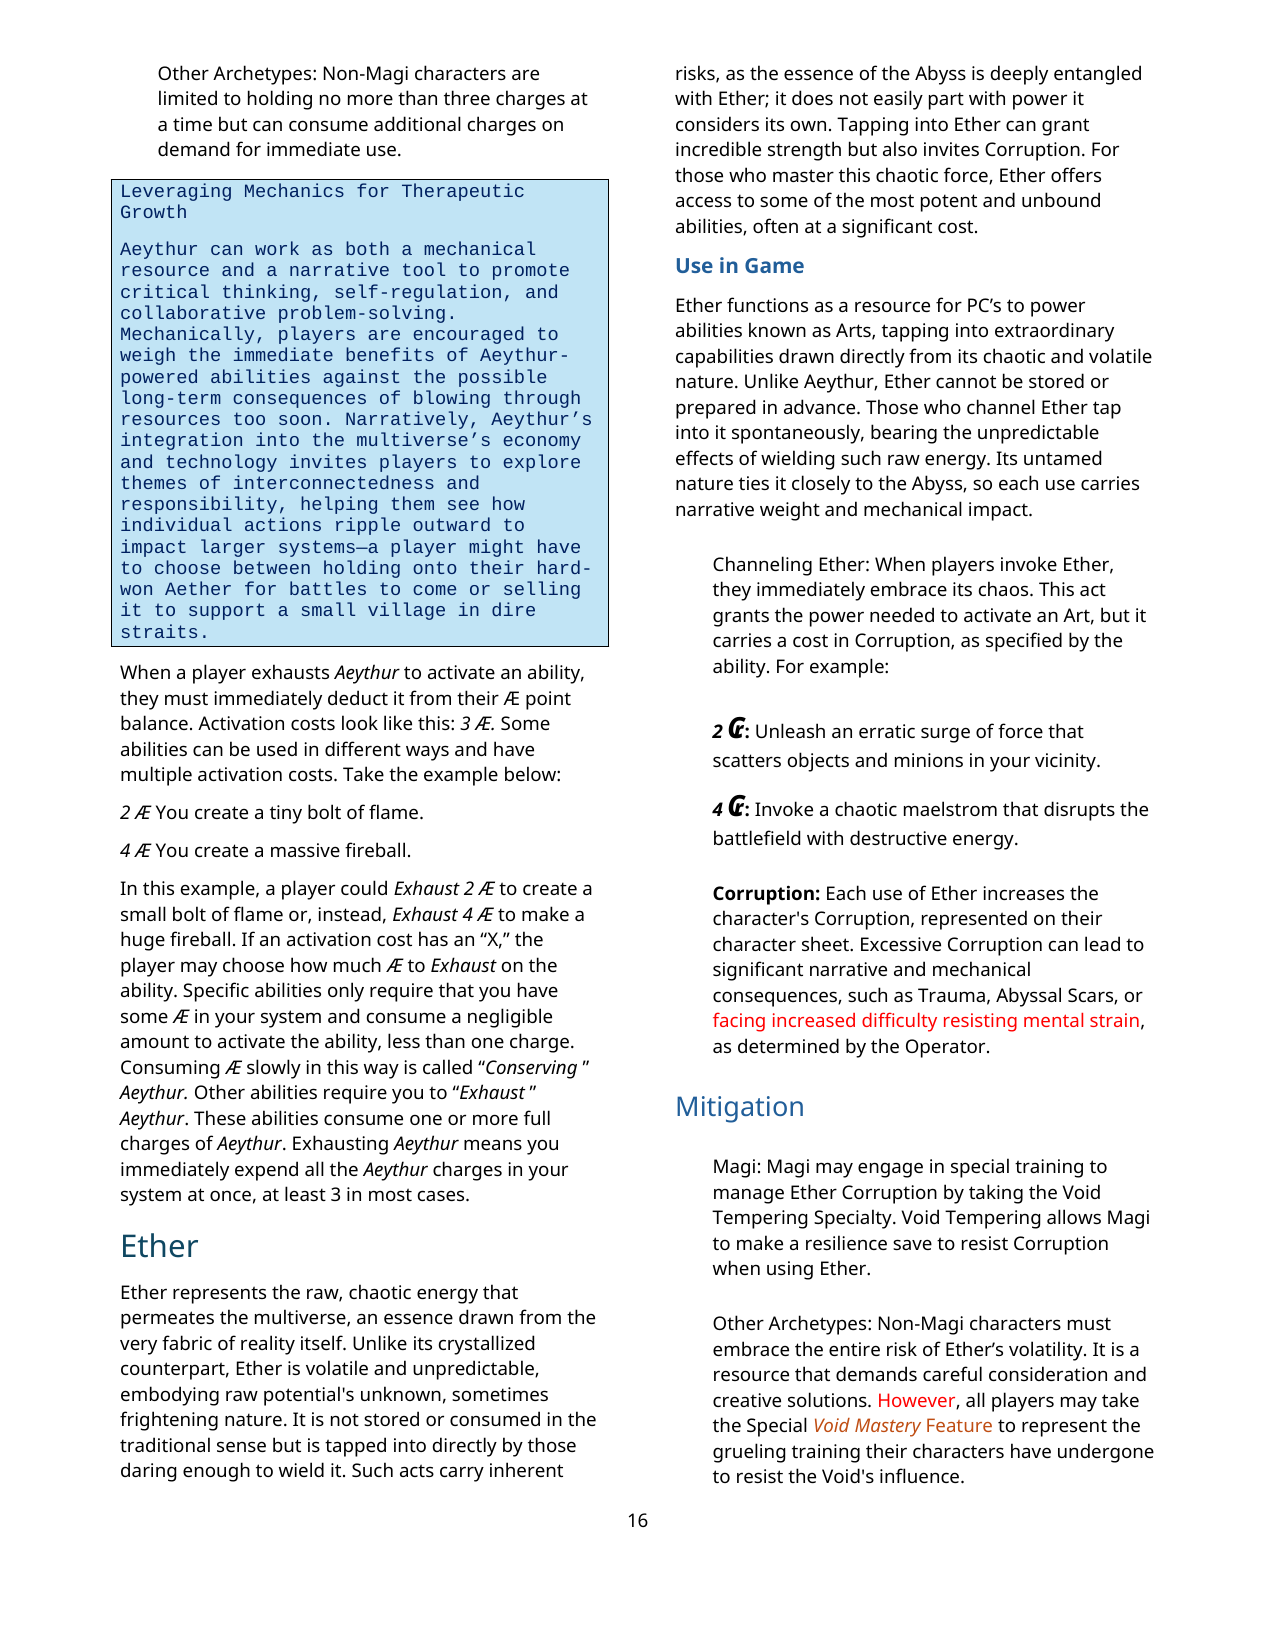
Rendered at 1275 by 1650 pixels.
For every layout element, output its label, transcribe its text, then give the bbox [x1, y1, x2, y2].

text Ether represents the raw, chaotic energy that permeates the multiverse, an essence drawn from the very fabric of reality itself. Unlike its crystallized counterpart, Ether is volatile and unpredictable, embodying raw potential's unknown, sometimes frightening nature. It is not stored or consumed in the traditional sense but is tapped into directly by those daring enough to wield it. Such acts carry inherent risks, as the essence of the Abyss is deeply entangled with Ether; it does not easily part with power it considers its own. Tapping into Ether can grant incredible strength but also invites Corruption. For those who master this chaotic force, Ether offers access to some of the most potent and unbound abilities, often at a significant cost. [120, 1279, 600, 1483]
subtitle Leveraging Mechanics for Therapeutic Growth [112, 180, 608, 227]
subtitle Use in Game [675, 251, 1155, 279]
subtitle Mitigation [675, 1088, 1155, 1124]
text Magi: Magi may engage in special training to manage Ether Corruption by taking the Void Tempering Specialty. Void Tempering allows Magi to make a resilience save to resist Corruption when using Ether. [712, 1154, 1155, 1281]
text Ether functions as a resource for PC’s to power abilities known as Arts, tapping into extraordinary capabilities drawn directly from its chaotic and volatile nature. Unlike Aeythur, Ether cannot be stored or prepared in advance. Those who channel Ether tap into it spontaneously, bearing the unpredictable effects of wielding such raw energy. Its untamed nature ties it closely to the Abyss, so each use carries narrative weight and mechanical impact. [675, 292, 1155, 522]
text When a player exhausts Aeythur to activate an ability, they must immediately deduct it from their Æ point balance. Activation costs look like this: 3 Æ. Some abilities can be used in different ways and have multiple activation costs. Take the example below: [120, 659, 600, 787]
text Corruption: Each use of Ether increases the character's Corruption, represented on their character sheet. Excessive Corruption can lead to significant narrative and mechanical consequences, such as Trauma, Abyssal Scars, or facing increased difficulty resisting mental strain, as determined by the Operator. [712, 880, 1155, 1058]
text In this example, a player could Exhaust 2 Æ to create a small bolt of flame or, instead, Exhaust 4 Æ to make a huge fireball. If an activation cost has an “X,” the player may choose how much Æ to Exhaust on the ability. Specific abilities only require that you have some Æ in your system and consume a negligible amount to activate the ability, less than one charge. Consuming Æ slowly in this way is called “Conserving ” Aeythur. Other abilities require you to “Exhaust ” Aeythur. These abilities consume one or more full charges of Aeythur. Exhausting Aeythur means you immediately expend all the Aeythur charges in your system at once, at least 3 in most cases. [120, 876, 600, 1207]
subtitle Ether [120, 1224, 600, 1267]
text 2 Æ You create a tiny bolt of flame. [120, 799, 600, 825]
text Aeythur can work as both a mechanical resource and a narrative tool to promote critical thinking, self-regulation, and collaborative problem-solving. Mechanically, players are encouraged to weigh the immediate benefits of Aeythur-powered abilities against the possible long-term consequences of blowing through resources too soon. Narratively, Aeythur’s integration into the multiverse’s economy and technology invites players to explore themes of interconnectedness and responsibility, helping them see how individual actions ripple outward to impact larger systems—a player might have to choose between holding onto their hard-won Aether for battles to come or selling it to support a small village in dire straits. [112, 237, 608, 646]
text 4 Æ You create a massive fireball. [120, 837, 600, 863]
text Channeling Ether: When players invoke Ether, they immediately embrace its chaos. This act grants the power needed to activate an Art, but it carries a cost in Corruption, as specified by the ability. For example: [712, 551, 1155, 678]
text Other Archetypes: Non-Magi characters must embrace the entire risk of Ether’s volatility. It is a resource that demands careful consideration and creative solutions. However, all players may take the Special Void Mastery Feature to represent the grueling training their characters have undergone to resist the Void's influence. [712, 1310, 1155, 1489]
text Ether represents the raw, chaotic energy that permeates the multiverse, an essence drawn from the very fabric of reality itself. Unlike its crystallized counterpart, Ether is volatile and unpredictable, embodying raw potential's unknown, sometimes frightening nature. It is not stored or consumed in the traditional sense but is tapped into directly by those daring enough to wield it. Such acts carry inherent risks, as the essence of the Abyss is deeply entangled with Ether; it does not easily part with power it considers its own. Tapping into Ether can grant incredible strength but also invites Corruption. For those who master this chaotic force, Ether offers access to some of the most potent and unbound abilities, often at a significant cost. [675, 60, 1155, 239]
text 4 ₢: Invoke a chaotic maelstrom that disrupts the battlefield with destructive energy. [712, 785, 1155, 851]
text 2 ₢: Unleash an erratic surge of force that scatters objects and minions in your vicinity. [712, 708, 1155, 773]
text Other Archetypes: Non-Magi characters are limited to holding no more than three charges at a time but can consume additional charges on demand for immediate use. [157, 60, 600, 162]
